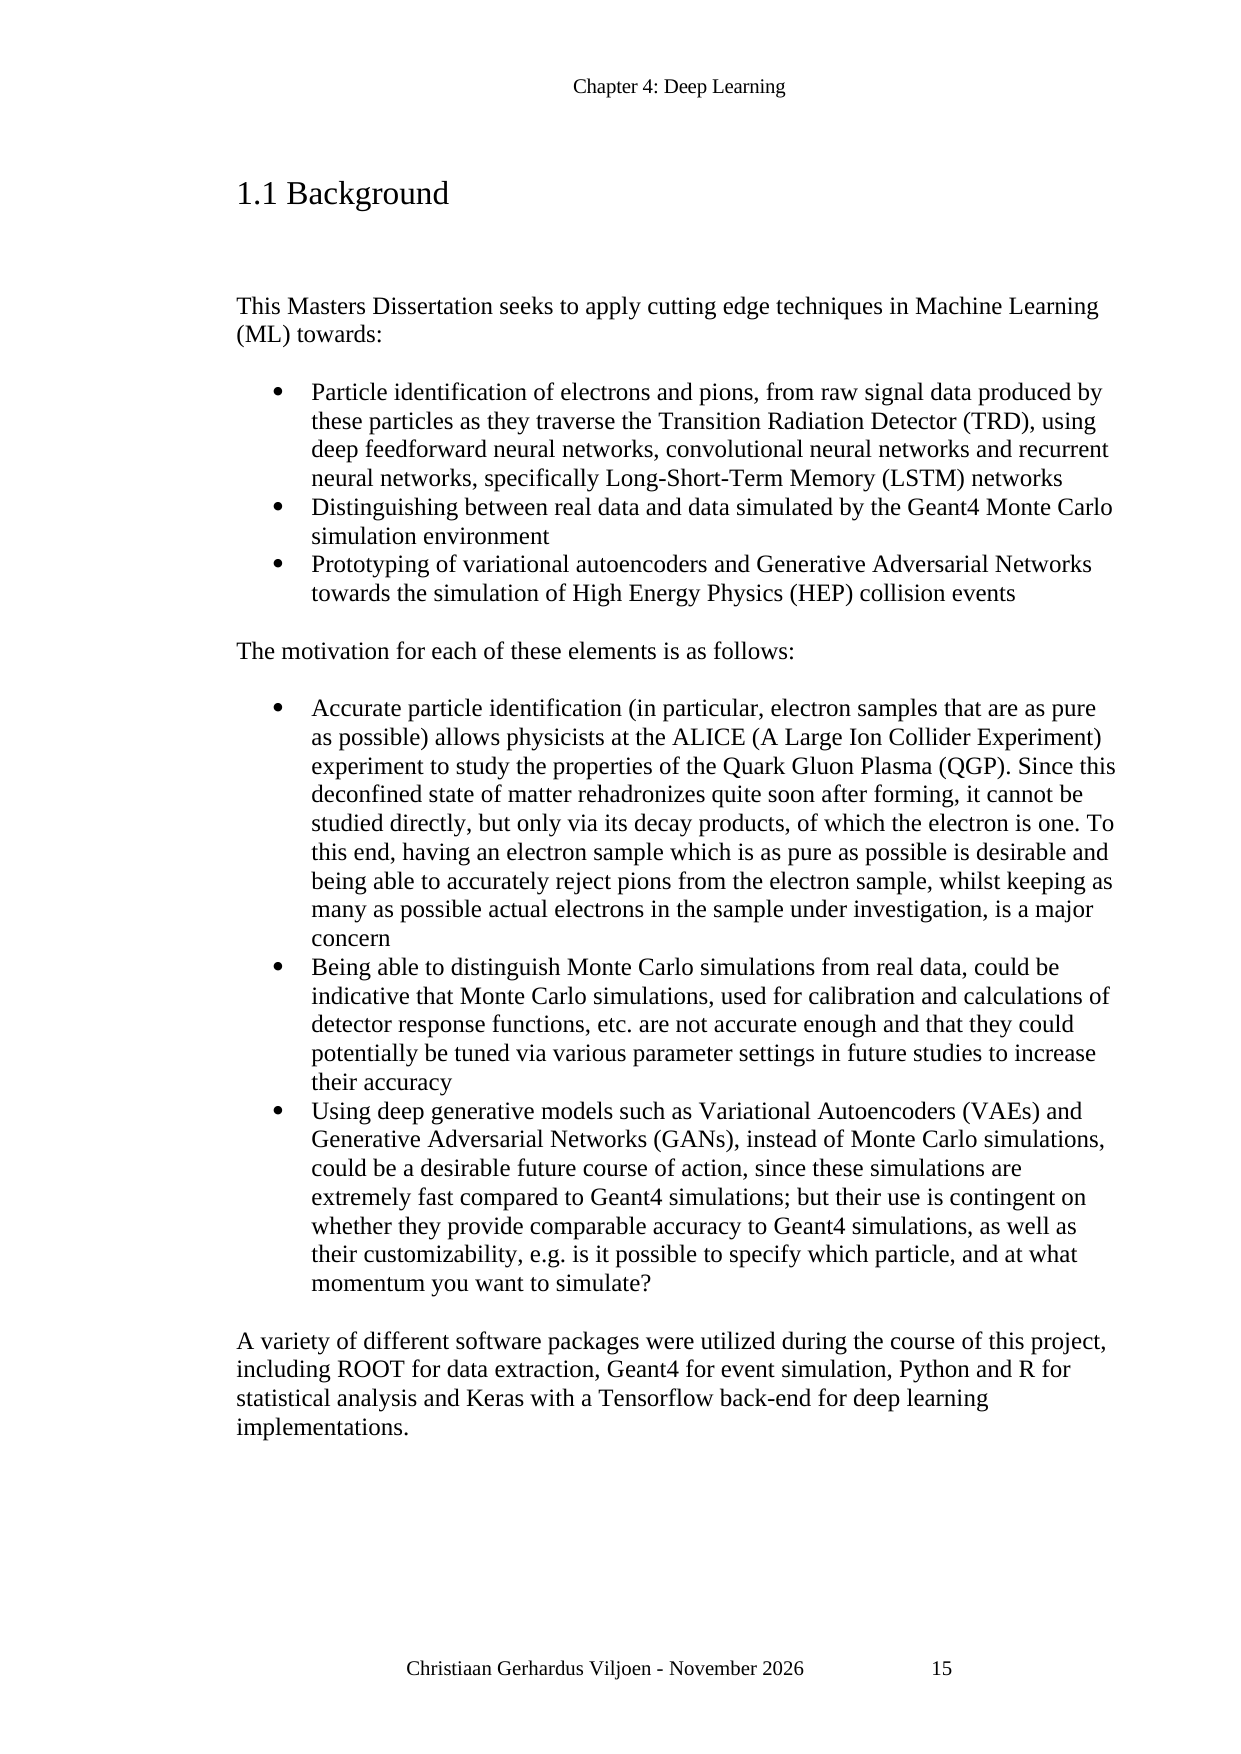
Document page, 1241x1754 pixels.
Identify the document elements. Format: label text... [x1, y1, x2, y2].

list Using deep generative models such as Variational Autoencoders (VAEs) and Generative Adversarial Networks (GANs), instead of Monte Carlo simulations, could be a desirable future course of action, since these simulations are extremely fast compared to Geant4 simulations; but their use is contingent on whether they provide comparable accuracy to Geant4 simulations, as well as their customizability, e.g. is it possible to specify which particle, and at what momentum you want to simulate? [274, 1096, 1122, 1297]
list Particle identification of electrons and pions, from raw signal data produced by these particles as they traverse the Transition Radiation Detector (TRD), using deep feedforward neural networks, convolutional neural networks and recurrent neural networks, specifically Long-Short-Term Memory (LSTM) networks [274, 377, 1122, 492]
list Distinguishing between real data and data simulated by the Geant4 Monte Carlo simulation environment [274, 492, 1122, 549]
list Accurate particle identification (in particular, electron samples that are as pure as possible) allows physicists at the ALICE (A Large Ion Collider Experiment) experiment to study the properties of the Quark Gluon Plasma (QGP). Since this deconfined state of matter rehadronizes quite soon after forming, it cannot be studied directly, but only via its decay products, of which the electron is one. To this end, having an electron sample which is as pure as possible is desirable and being able to accurately reject pions from the electron sample, whilst keeping as many as possible actual electrons in the sample under investigation, is a major concern [274, 693, 1122, 952]
text This Masters Dissertation seeks to apply cutting edge techniques in Machine Learning (ML) towards: [236, 291, 1122, 348]
text The motivation for each of these elements is as follows: [236, 636, 1122, 664]
text A variety of different software packages were utilized during the course of this project, including ROOT for data extraction, Geant4 for event simulation, Python and R for statistical analysis and Keras with a Tensorflow back-end for deep learning implementations. [236, 1326, 1122, 1441]
list Being able to distinguish Monte Carlo simulations from real data, could be indicative that Monte Carlo simulations, used for calibration and calculations of detector response functions, etc. are not accurate enough and that they could potentially be tuned via various parameter settings in future studies to increase their accuracy [274, 952, 1122, 1096]
subtitle Background [236, 173, 1122, 211]
list Prototyping of variational autoencoders and Generative Adversarial Networks towards the simulation of High Energy Physics (HEP) collision events [274, 549, 1122, 607]
